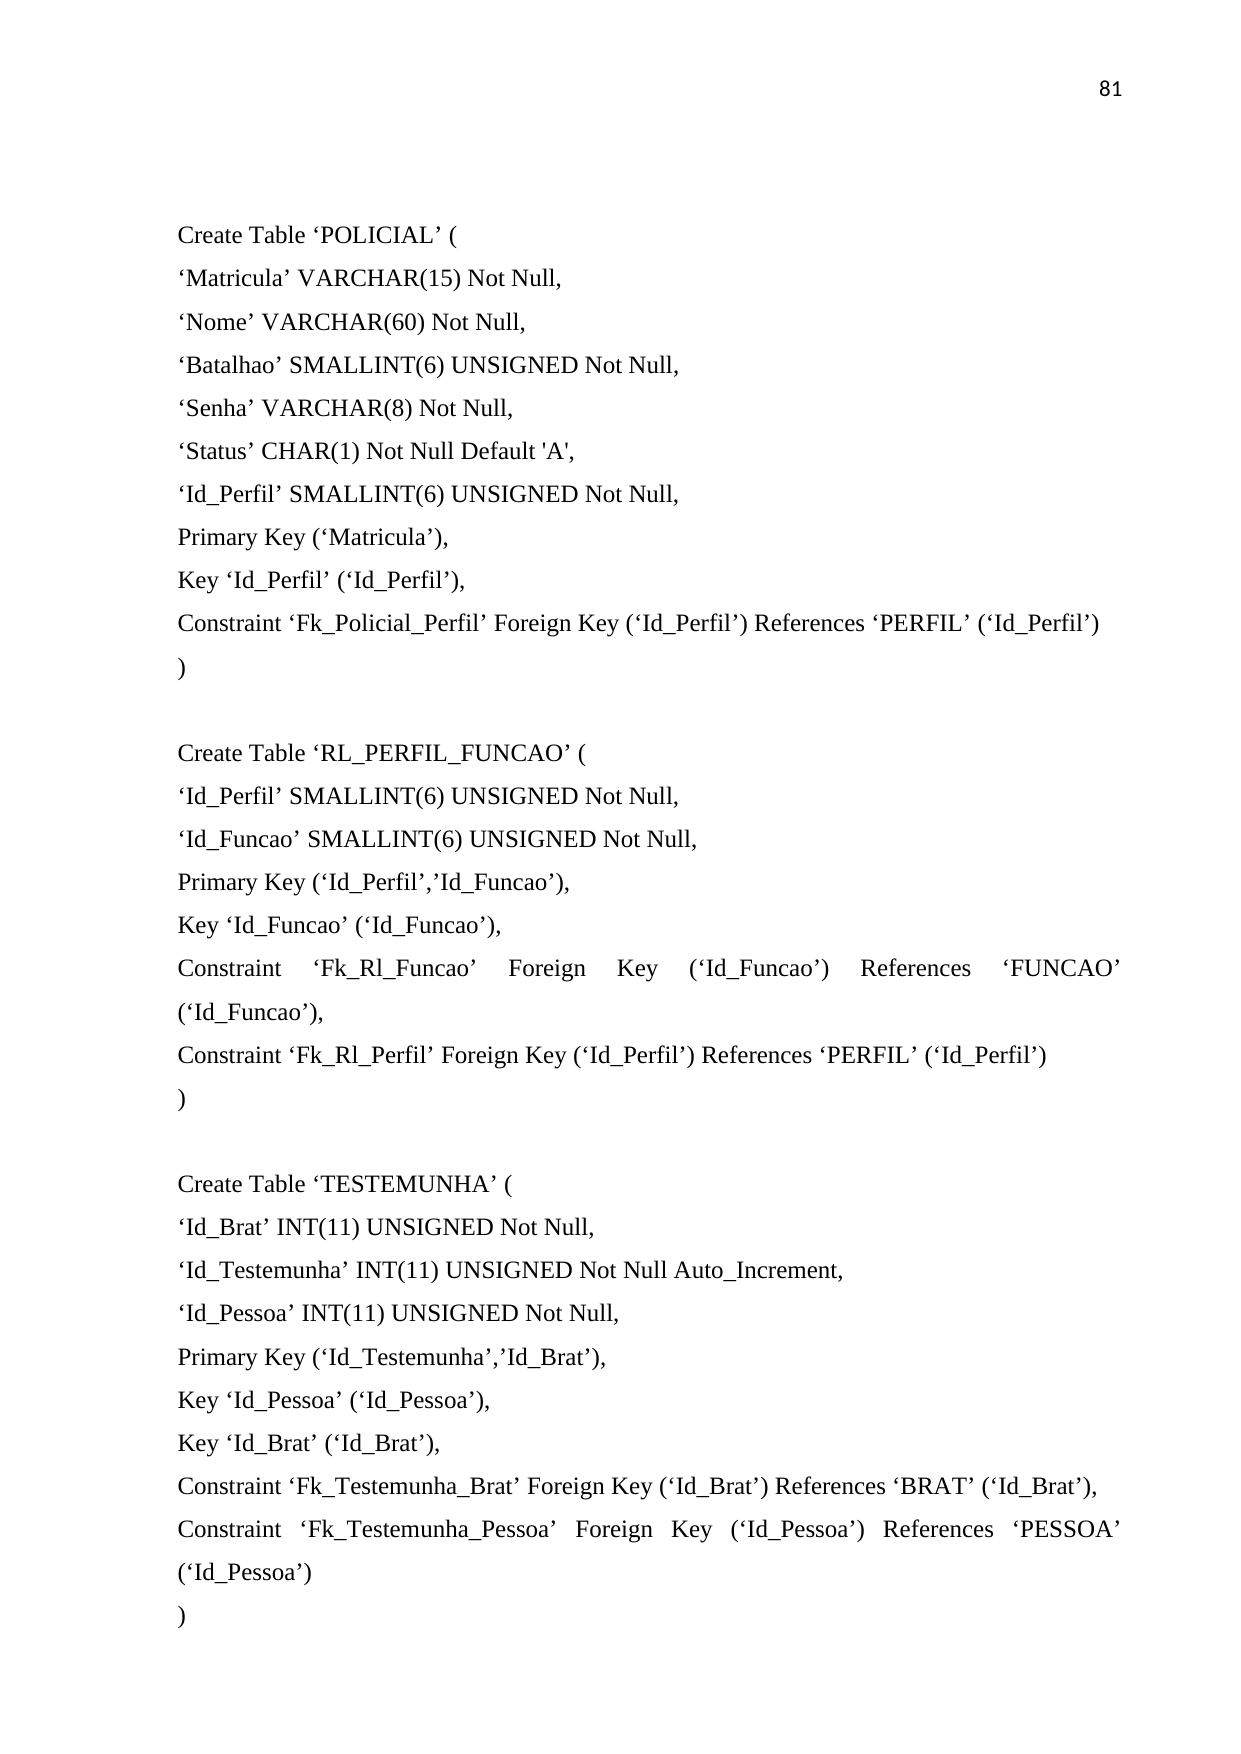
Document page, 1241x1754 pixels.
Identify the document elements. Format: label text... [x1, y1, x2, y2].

text Primary Key (‘Id_Testemunha’,’Id_Brat’), [177, 1342, 1122, 1370]
text ‘Id_Brat’ INT(11) UNSIGNED Not Null, [177, 1212, 1122, 1241]
text Constraint ‘Fk_Rl_Perfil’ Foreign Key (‘Id_Perfil’) References ‘PERFIL’ (‘Id_Perfil’) [177, 1040, 1122, 1068]
text Create Table ‘TESTEMUNHA’ ( [177, 1169, 1122, 1198]
text Key ‘Id_Pessoa’ (‘Id_Pessoa’), [177, 1385, 1122, 1413]
text Create Table ‘RL_PERFIL_FUNCAO’ ( [177, 738, 1122, 767]
text Constraint ‘Fk_Testemunha_Brat’ Foreign Key (‘Id_Brat’) References ‘BRAT’ (‘Id_Brat’), [177, 1471, 1122, 1500]
text ) [177, 1083, 1122, 1112]
text ‘Senha’ VARCHAR(8) Not Null, [177, 393, 1122, 422]
text ‘Status’ CHAR(1) Not Null Default 'A', [177, 436, 1122, 465]
text ‘Id_Testemunha’ INT(11) UNSIGNED Not Null Auto_Increment, [177, 1255, 1122, 1284]
text ) [177, 1600, 1122, 1629]
text Primary Key (‘Id_Perfil’,’Id_Funcao’), [177, 867, 1122, 896]
text ‘Id_Perfil’ SMALLINT(6) UNSIGNED Not Null, [177, 479, 1122, 508]
text Create Table ‘POLICIAL’ ( [177, 220, 1122, 249]
text ) [177, 652, 1122, 680]
text Key ‘Id_Funcao’ (‘Id_Funcao’), [177, 910, 1122, 939]
text ‘Id_Funcao’ SMALLINT(6) UNSIGNED Not Null, [177, 824, 1122, 853]
text ‘Id_Perfil’ SMALLINT(6) UNSIGNED Not Null, [177, 781, 1122, 810]
text ‘Id_Pessoa’ INT(11) UNSIGNED Not Null, [177, 1298, 1122, 1327]
text ‘Batalhao’ SMALLINT(6) UNSIGNED Not Null, [177, 350, 1122, 378]
text ‘Matricula’ VARCHAR(15) Not Null, [177, 263, 1122, 292]
text Constraint ‘Fk_Rl_Funcao’ Foreign Key (‘Id_Funcao’) References ‘FUNCAO’ (‘Id_Funcao’), [177, 953, 1122, 1025]
text Key ‘Id_Perfil’ (‘Id_Perfil’), [177, 565, 1122, 594]
text ‘Nome’ VARCHAR(60) Not Null, [177, 307, 1122, 335]
text Constraint ‘Fk_Testemunha_Pessoa’ Foreign Key (‘Id_Pessoa’) References ‘PESSOA’ (‘Id_Pessoa’) [177, 1514, 1122, 1586]
text Primary Key (‘Matricula’), [177, 522, 1122, 551]
text Key ‘Id_Brat’ (‘Id_Brat’), [177, 1428, 1122, 1457]
text Constraint ‘Fk_Policial_Perfil’ Foreign Key (‘Id_Perfil’) References ‘PERFIL’ (‘Id_Perfil’) [177, 608, 1122, 637]
